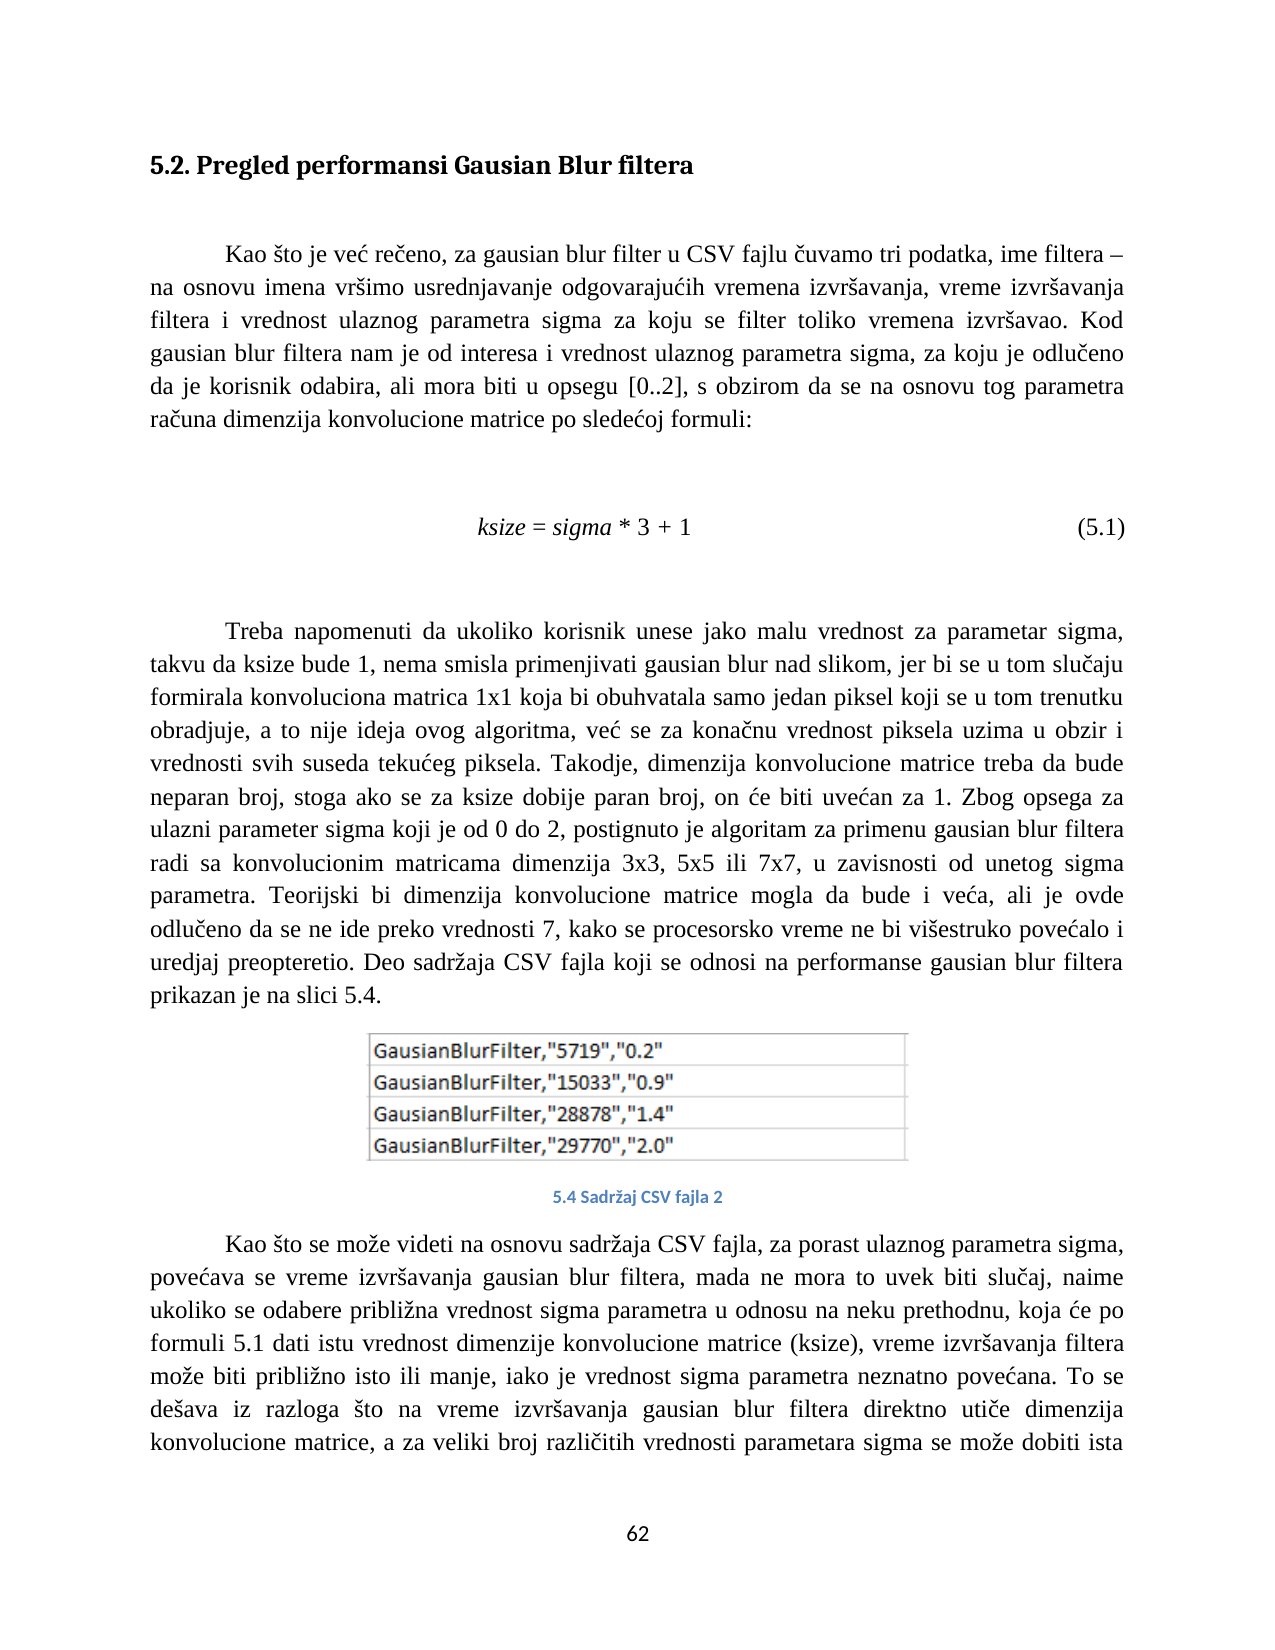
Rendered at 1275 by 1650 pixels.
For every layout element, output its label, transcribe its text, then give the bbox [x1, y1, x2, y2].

text 5.4 Sadržaj CSV fajla 2 [150, 1185, 1125, 1208]
text Treba napomenuti da ukoliko korisnik unese jako malu vrednost za parametar sigma, takvu da ksize bude 1, nema smisla primenjivati gausian blur nad slikom, jer bi se u tom slučaju formirala konvoluciona matrica 1x1 koja bi obuhvatala samo jedan piksel koji se u tom trenutku obradjuje, a to nije ideja ovog algoritma, već se za konačnu vrednost piksela uzima u obzir i vrednosti svih suseda tekućeg piksela. Takodje, dimenzija konvolucione matrice treba da bude neparan broj, stoga ako se za ksize dobije paran broj, on će biti uvećan za 1. Zbog opsega za ulazni parameter sigma koji je od 0 do 2, postignuto je algoritam za primenu gausian blur filtera radi sa konvolucionim matricama dimenzija 3x3, 5x5 ili 7x7, u zavisnosti od unetog sigma parametra. Teorijski bi dimenzija konvolucione matrice mogla da bude i veća, ali je ovde odlučeno da se ne ide preko vrednosti 7, kako se procesorsko vreme ne bi višestruko povećalo i uredjaj preopteretio. Deo sadržaja CSV fajla koji se odnosi na performanse gausian blur filtera prikazan je na slici 5.4. [150, 616, 1125, 1008]
picture [366, 1033, 909, 1161]
text Kao što je već rečeno, za gausian blur filter u CSV fajlu čuvamo tri podatka, ime filtera – na osnovu imena vršimo usrednjavanje odgovarajućih vremena izvršavanja, vreme izvršavanja filtera i vrednost ulaznog parametra sigma za koju se filter toliko vremena izvršavao. Kod gausian blur filtera nam je od interesa i vrednost ulaznog parametra sigma, za koju je odlučeno da je korisnik odabira, ali mora biti u opsegu [0..2], s obzirom da se na osnovu tog parametra računa dimenzija konvolucione matrice po sledećoj formuli: [150, 239, 1125, 433]
subtitle Pregled performansi Gausian Blur filtera [150, 150, 1125, 181]
text ksize = sigma * 3 + 1 (5.1) [150, 512, 1125, 540]
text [150, 1229, 1125, 1456]
